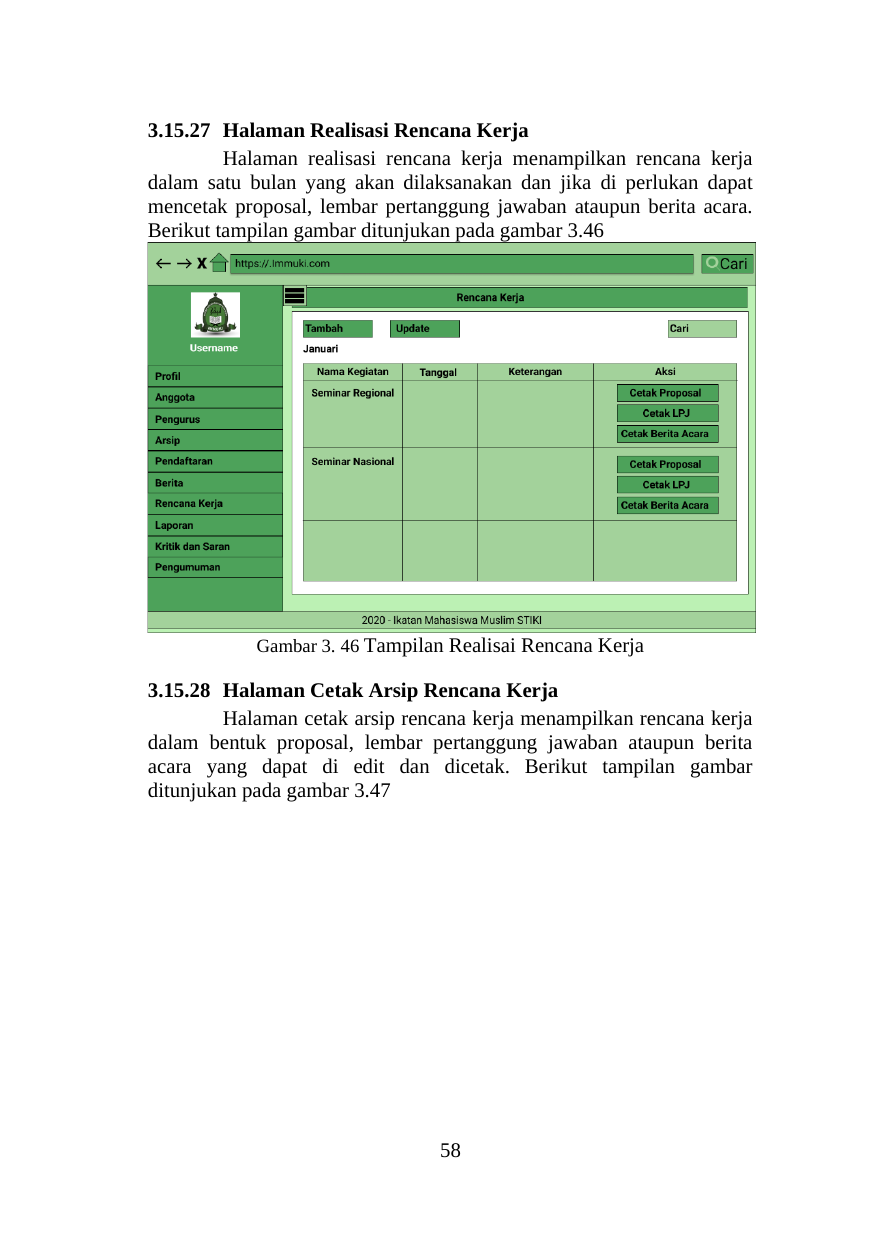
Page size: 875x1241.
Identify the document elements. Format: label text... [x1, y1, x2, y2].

subtitle 3.15.27 Halaman Realisasi Rencana Kerja [148, 118, 753, 142]
text Gambar 3. 46 Tampilan Realisai Rencana Kerja [148, 633, 753, 657]
picture [147, 242, 756, 633]
text Halaman cetak arsip rencana kerja menampilkan rencana kerja dalam bentuk proposal, lembar pertanggung jawaban ataupun berita acara yang dapat di edit dan dicetak. Berikut tampilan gambar ditunjukan pada gambar 3.47 [148, 706, 753, 802]
subtitle 3.15.28 Halaman Cetak Arsip Rencana Kerja [148, 678, 753, 702]
text Halaman realisasi rencana kerja menampilkan rencana kerja dalam satu bulan yang akan dilaksanakan dan jika di perlukan dapat mencetak proposal, lembar pertanggung jawaban ataupun berita acara. Berikut tampilan gambar ditunjukan pada gambar 3.46 [148, 146, 753, 242]
